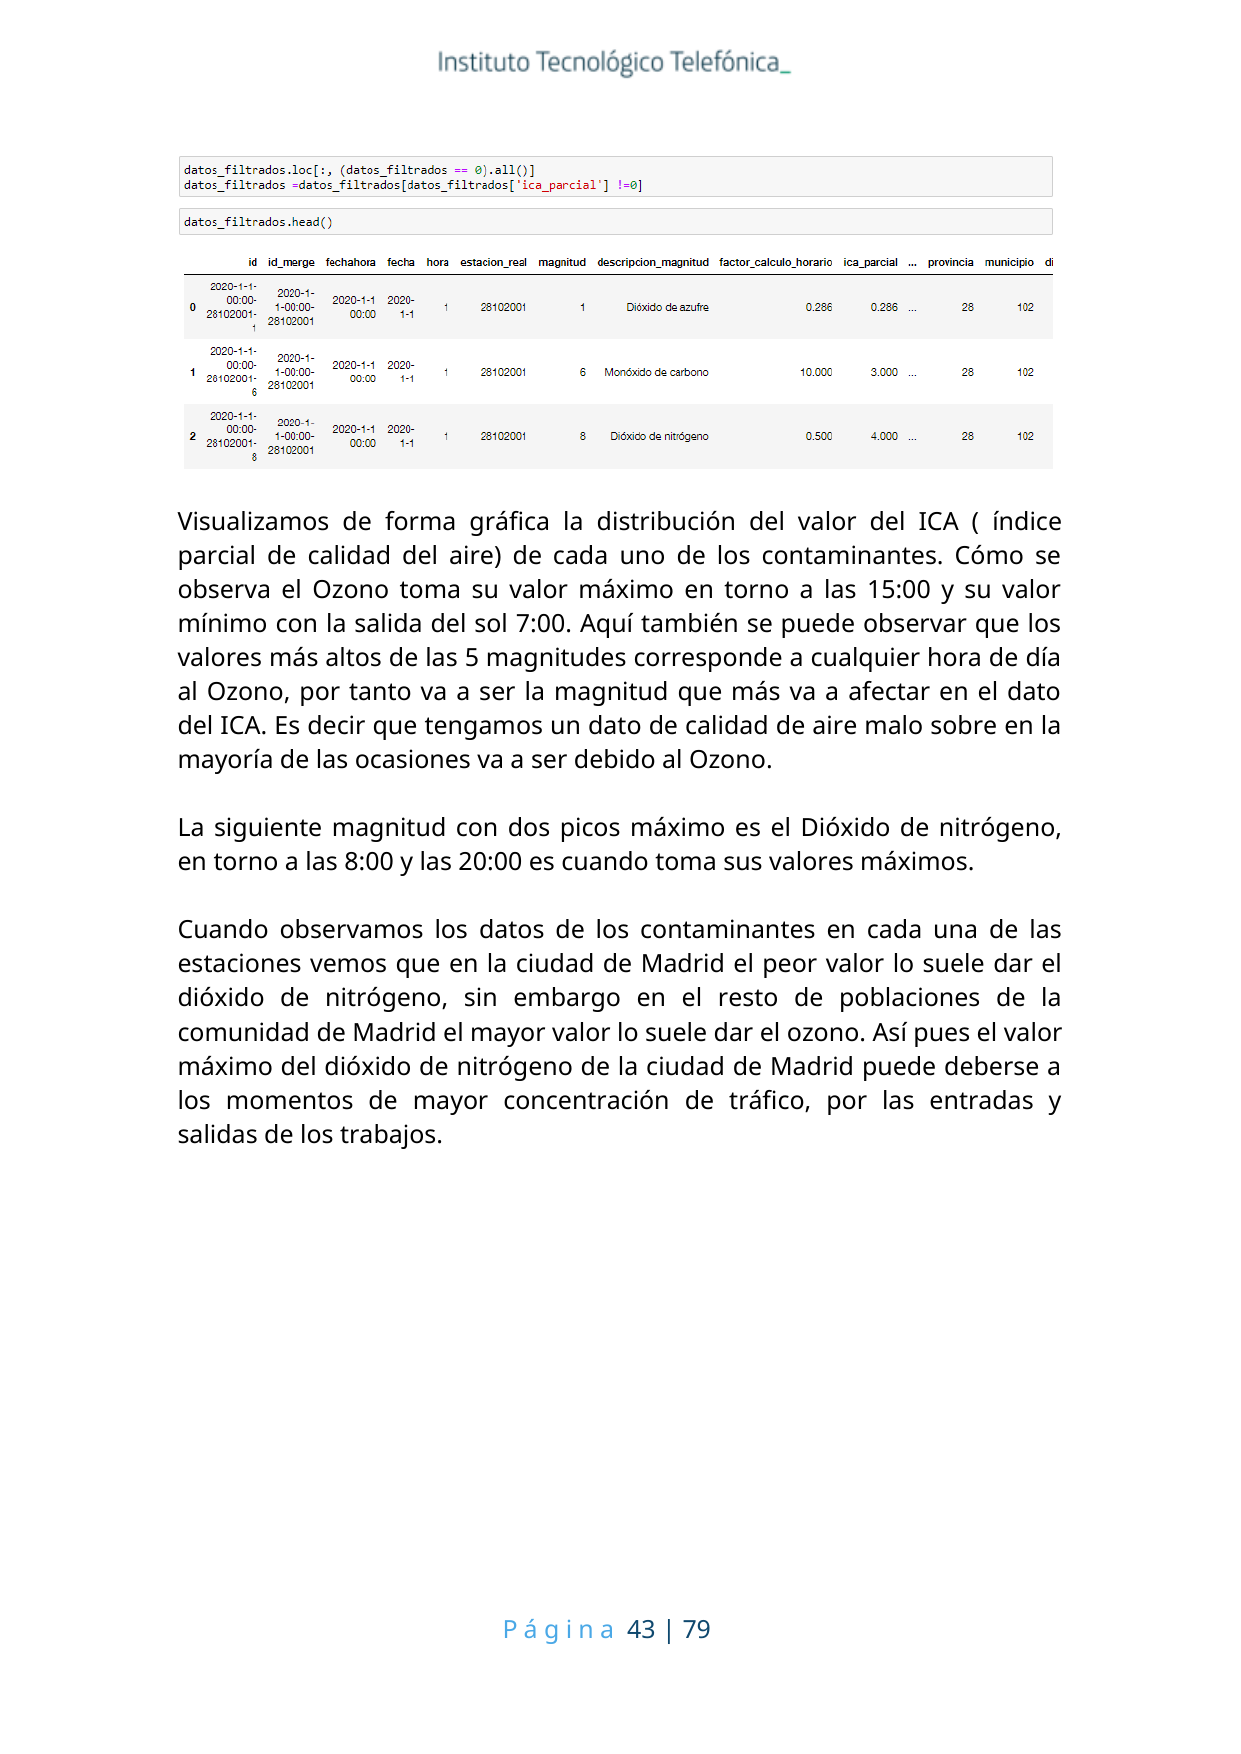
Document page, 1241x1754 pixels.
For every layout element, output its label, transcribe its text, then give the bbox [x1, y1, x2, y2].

picture [177, 147, 1063, 470]
text Cuando observamos los datos de los contaminantes en cada una de las estaciones vemos que en la ciudad de Madrid el peor valor lo suele dar el dióxido de nitrógeno, sin embargo en el resto de poblaciones de la comunidad de Madrid el mayor valor lo suele dar el ozono. Así pues el valor máximo del dióxido de nitrógeno de la ciudad de Madrid puede deberse a los momentos de mayor concentración de tráfico, por las entradas y salidas de los trabajos. [177, 912, 1063, 1150]
text Visualizamos de forma gráfica la distribución del valor del ICA ( índice parcial de calidad del aire) de cada uno de los contaminantes. Cómo se observa el Ozono toma su valor máximo en torno a las 15:00 y su valor mínimo con la salida del sol 7:00. Aquí también se puede observar que los valores más altos de las 5 magnitudes corresponde a cualquier hora de día al Ozono, por tanto va a ser la magnitud que más va a afectar en el dato del ICA. Es decir que tengamos un dato de calidad de aire malo sobre en la mayoría de las ocasiones va a ser debido al Ozono. [177, 503, 1063, 776]
picture [433, 29, 807, 83]
text La siguiente magnitud con dos picos máximo es el Dióxido de nitrógeno, en torno a las 8:00 y las 20:00 es cuando toma sus valores máximos. [177, 810, 1063, 878]
